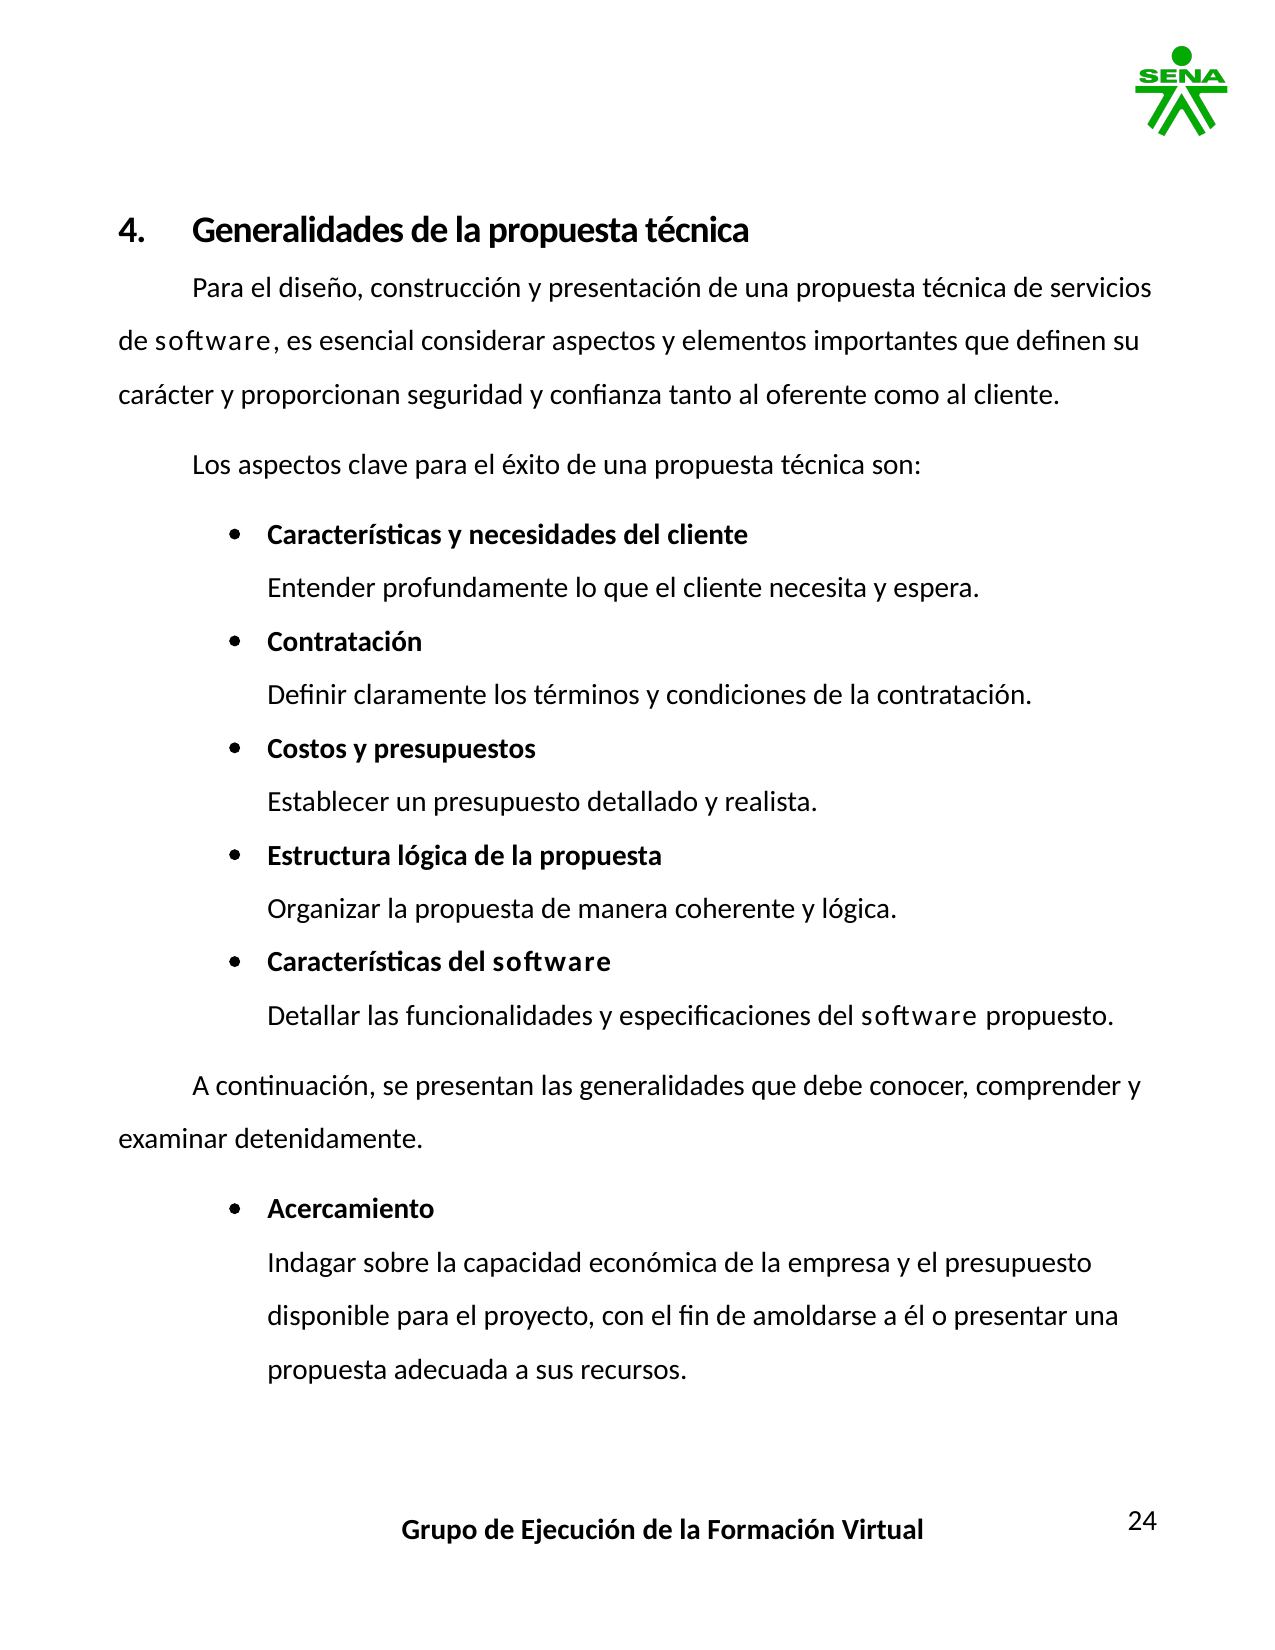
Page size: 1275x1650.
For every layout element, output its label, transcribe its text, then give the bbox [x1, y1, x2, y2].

list Indagar sobre la capacidad económica de la empresa y el presupuesto disponible para el proyecto, con el fin de amoldarse a él o presentar una propuesta adecuada a sus recursos. [267, 1244, 1157, 1386]
picture [1135, 46, 1228, 136]
text Para el diseño, construcción y presentación de una propuesta técnica de servicios de software, es esencial considerar aspectos y elementos importantes que definen su carácter y proporcionan seguridad y confianza tanto al oferente como al cliente. [118, 269, 1157, 411]
list Características y necesidades del cliente [229, 516, 1157, 552]
text A continuación, se presentan las generalidades que debe conocer, comprender y examinar detenidamente. [118, 1067, 1157, 1156]
list Costos y presupuestos [229, 730, 1157, 765]
list Organizar la propuesta de manera coherente y lógica. [267, 890, 1157, 926]
list Acercamiento [229, 1191, 1157, 1226]
text Los aspectos clave para el éxito de una propuesta técnica son: [118, 446, 1157, 481]
list Entender profundamente lo que el cliente necesita y espera. [267, 569, 1157, 605]
list Características del software [229, 943, 1157, 979]
list Detallar las funcionalidades y especificaciones del software propuesto. [267, 997, 1157, 1032]
subtitle Generalidades de la propuesta técnica [118, 206, 1157, 252]
list Definir claramente los términos y condiciones de la contratación. [267, 676, 1157, 712]
list Contratación [229, 623, 1157, 658]
list Estructura lógica de la propuesta [229, 837, 1157, 872]
list Establecer un presupuesto detallado y realista. [267, 783, 1157, 819]
